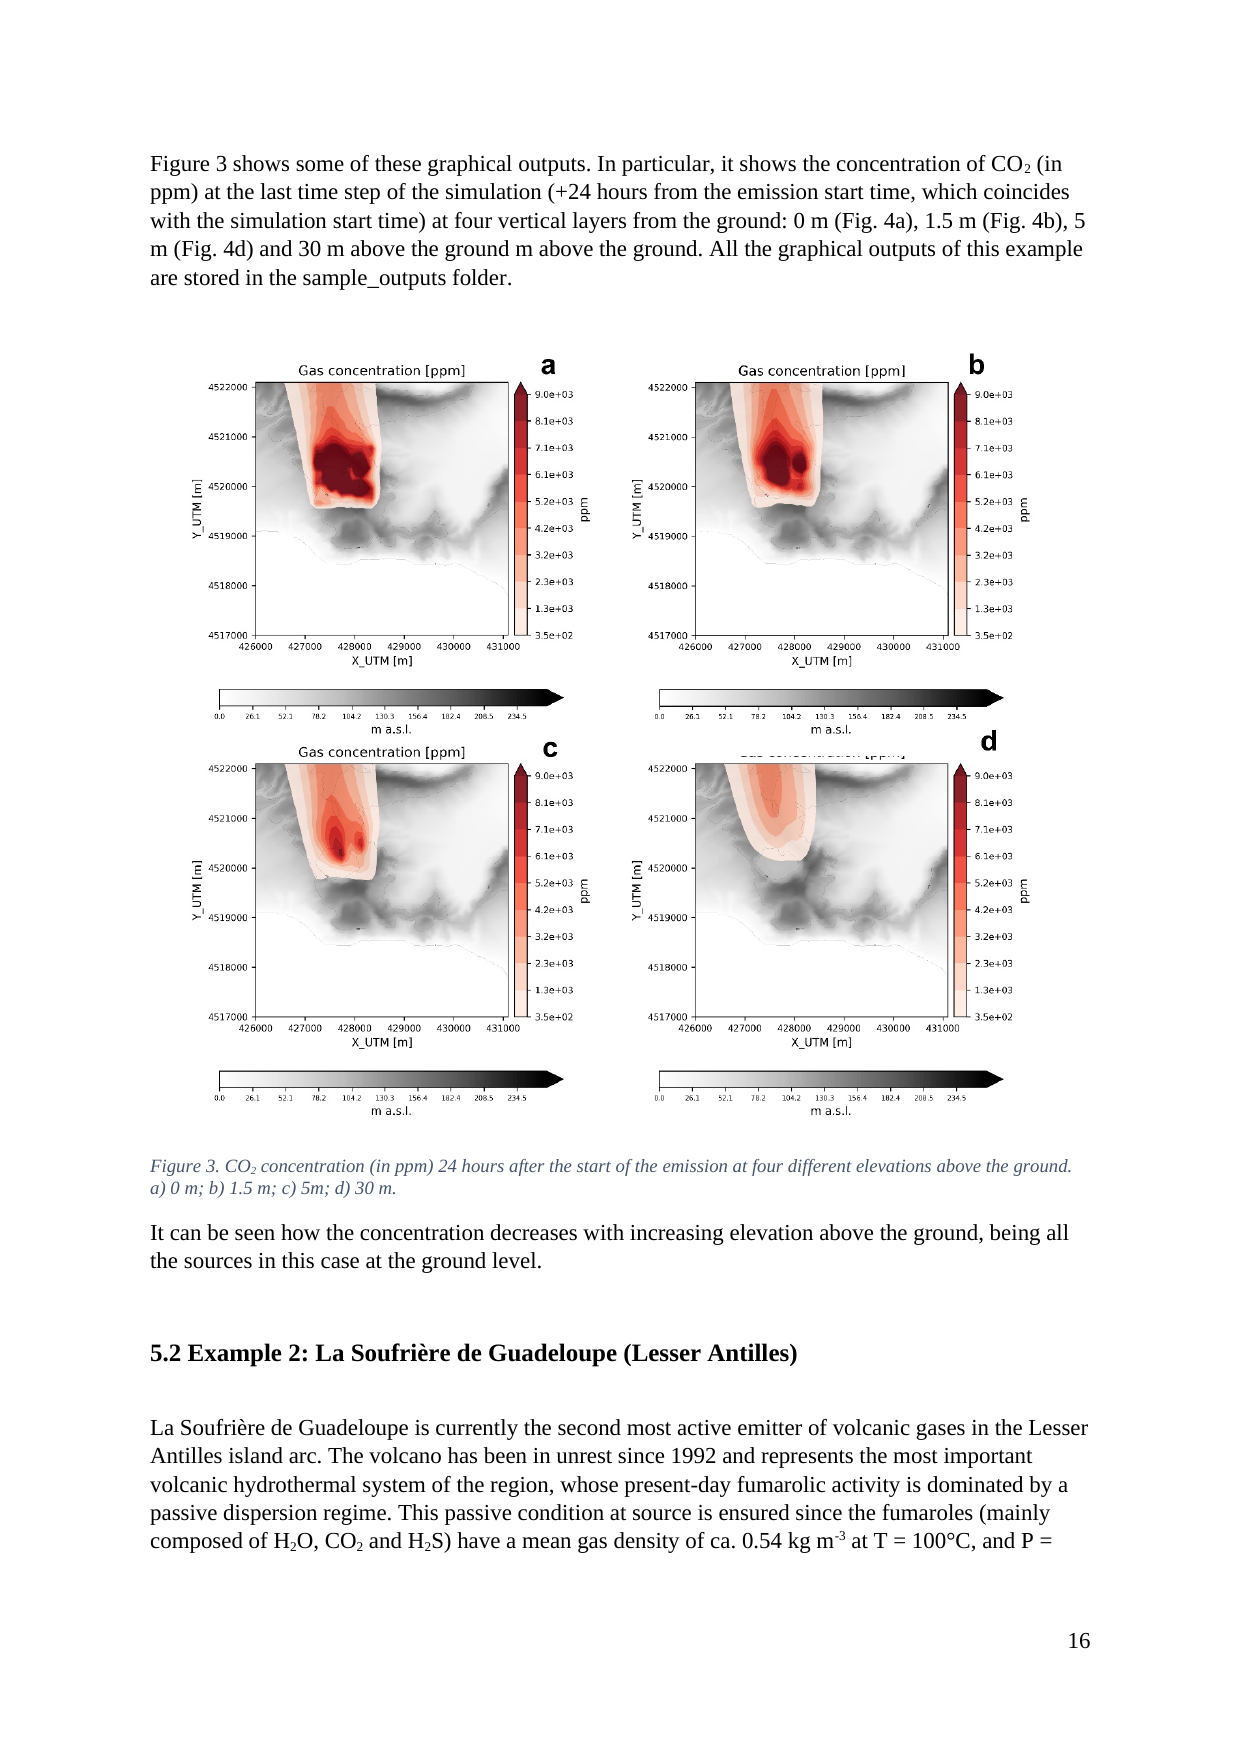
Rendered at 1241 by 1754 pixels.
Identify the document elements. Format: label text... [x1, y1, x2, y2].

text Figure . CO2 concentration (in ppm) 24 hours after the start of the emission at four different elevations above the ground. a) 0 m; b) 1.5 m; c) 5m; d) 30 m. [150, 1155, 1090, 1198]
subtitle 5.2 Example 2: La Soufrière de Guadeloupe (Lesser Antilles) [150, 1338, 1090, 1366]
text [150, 1414, 1090, 1554]
picture [150, 353, 1072, 1137]
text Figure 3 shows some of these graphical outputs. In particular, it shows the concentration of CO2 (in ppm) at the last time step of the simulation (+24 hours from the emission start time, which coincides with the simulation start time) at four vertical layers from the ground: 0 m (Fig. 4a), 1.5 m (Fig. 4b), 5 m (Fig. 4d) and 30 m above the ground m above the ground. All the graphical outputs of this example are stored in the sample_outputs folder. [150, 150, 1090, 290]
text It can be seen how the concentration decreases with increasing elevation above the ground, being all the sources in this case at the ground level. [150, 1219, 1090, 1274]
